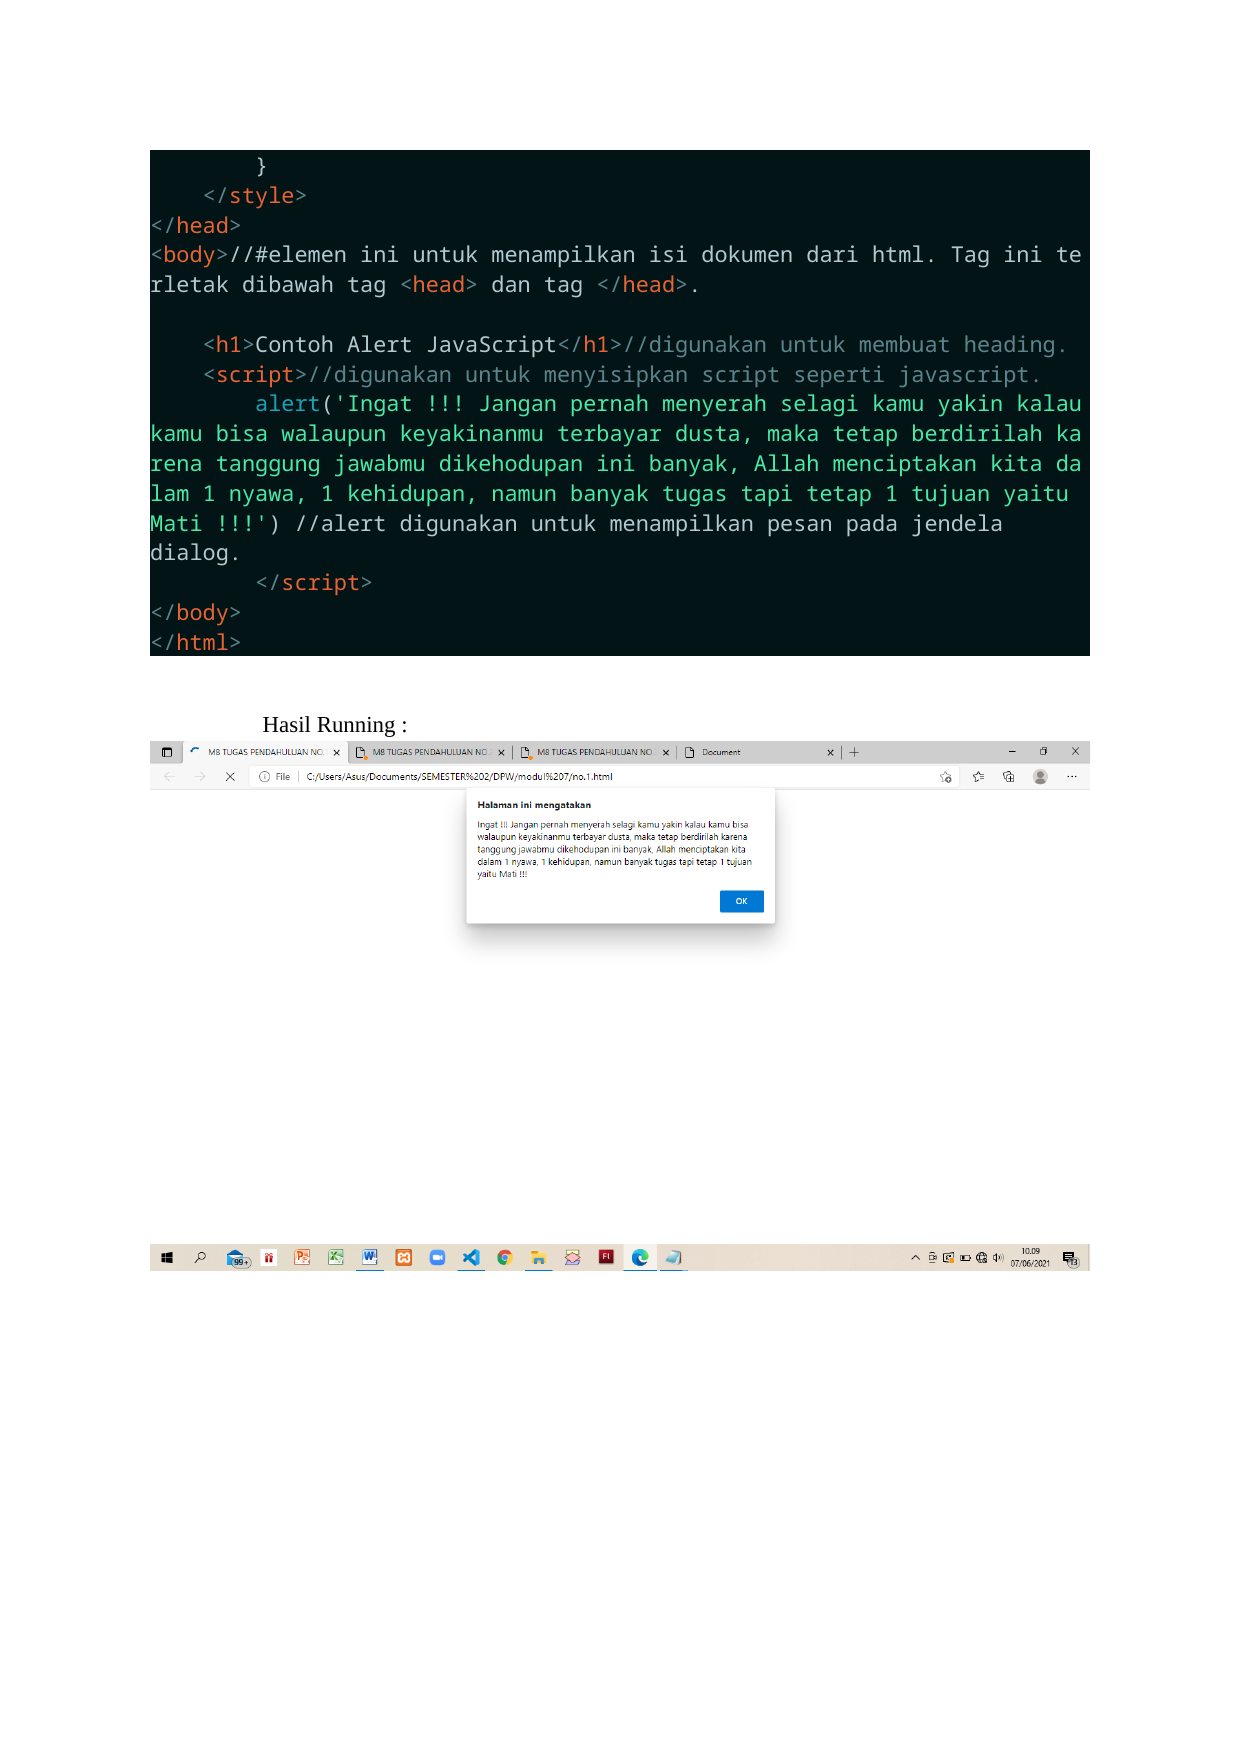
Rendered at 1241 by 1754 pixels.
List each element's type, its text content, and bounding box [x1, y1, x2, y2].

text <h1>Contoh Alert JavaScript</h1>//digunakan untuk membuat heading. [150, 329, 1090, 358]
text </body> [150, 597, 1090, 627]
list Hasil Running : [262, 711, 1090, 738]
text } [150, 150, 1090, 180]
picture [150, 741, 1091, 1271]
text </head> [150, 209, 1090, 239]
text <body>//#elemen ini untuk menampilkan isi dokumen dari html. Tag ini terletak dibawah tag <head> dan tag </head>. [150, 239, 1090, 299]
text alert('Ingat !!! Jangan pernah menyerah selagi kamu yakin kalau kamu bisa walaupun keyakinanmu terbayar dusta, maka tetap berdirilah karena tanggung jawabmu dikehodupan ini banyak, Allah menciptakan kita dalam 1 nyawa, 1 kehidupan, namun banyak tugas tapi tetap 1 tujuan yaitu Mati !!!') //alert digunakan untuk menampilkan pesan pada jendela dialog. [150, 388, 1090, 567]
text </html> [150, 627, 1090, 656]
text </script> [150, 567, 1090, 597]
text </style> [150, 180, 1090, 209]
text <script>//digunakan untuk menyisipkan script seperti javascript. [150, 358, 1090, 388]
